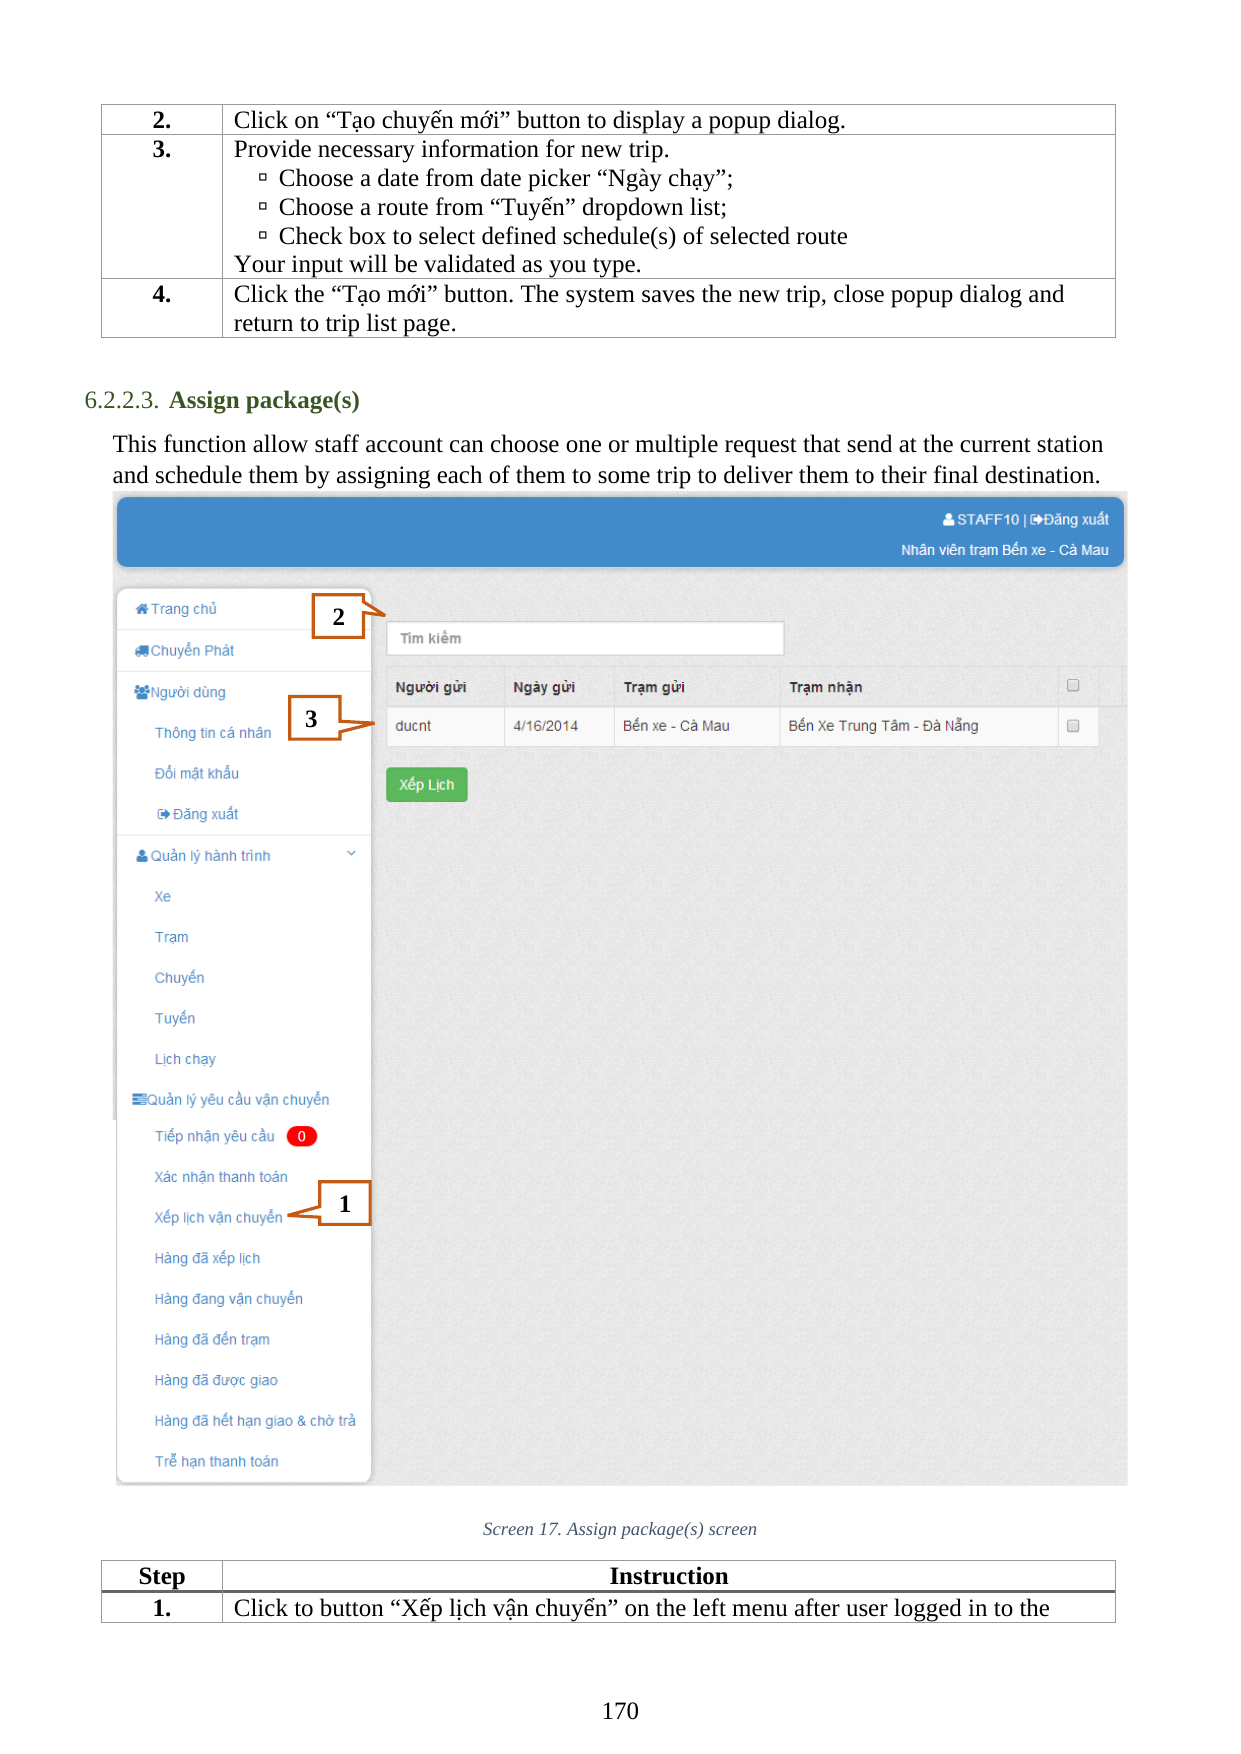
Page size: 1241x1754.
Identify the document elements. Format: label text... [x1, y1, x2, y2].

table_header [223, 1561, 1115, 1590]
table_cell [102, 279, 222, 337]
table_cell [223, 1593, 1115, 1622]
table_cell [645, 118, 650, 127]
text This function allow staff account can choose one or multiple request that send at the current station and schedule them by assigning each of them to some trip to deliver them to their final destination. [112, 429, 1128, 491]
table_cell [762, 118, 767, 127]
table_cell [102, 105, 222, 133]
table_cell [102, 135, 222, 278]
text Screen 17. Assign package(s) screen [112, 1518, 1128, 1539]
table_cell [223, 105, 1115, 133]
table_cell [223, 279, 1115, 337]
subtitle Assign package(s) [159, 386, 1128, 414]
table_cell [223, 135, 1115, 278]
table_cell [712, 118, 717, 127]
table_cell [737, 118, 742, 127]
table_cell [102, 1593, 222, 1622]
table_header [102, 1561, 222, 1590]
picture [112, 491, 1128, 1499]
